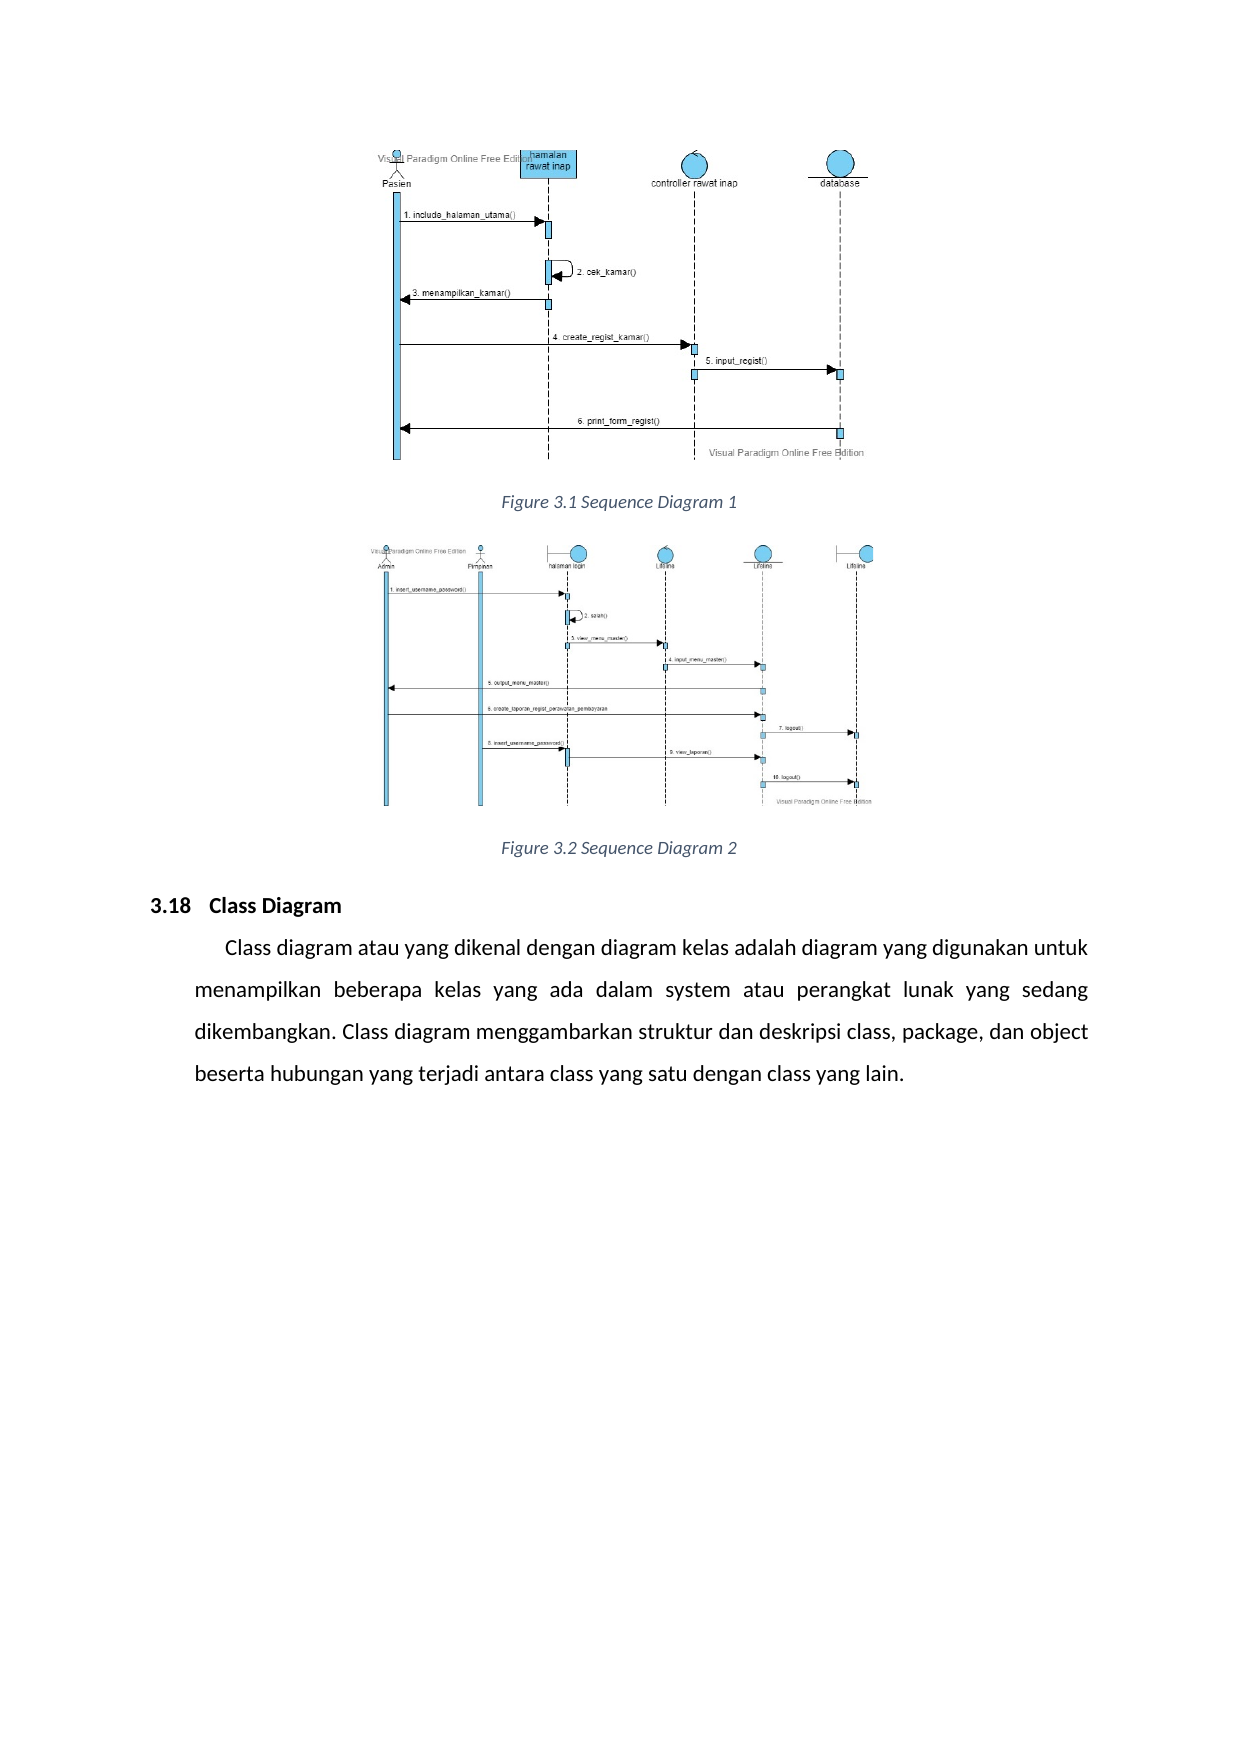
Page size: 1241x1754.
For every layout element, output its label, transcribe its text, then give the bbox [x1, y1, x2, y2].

text Figure 3.2 Sequence Diagram 2 [150, 836, 1090, 859]
text Figure 3.1 Sequence Diagram 1 [150, 490, 1090, 513]
subtitle Class Diagram [150, 891, 1090, 919]
picture [372, 150, 868, 460]
picture [367, 545, 874, 806]
text Class diagram atau yang dikenal dengan diagram kelas adalah diagram yang digunakan untuk menampilkan beberapa kelas yang ada dalam system atau perangkat lunak yang sedang dikembangkan. Class diagram menggambarkan struktur dan deskripsi class, package, dan object beserta hubungan yang terjadi antara class yang satu dengan class yang lain. [194, 933, 1090, 1087]
